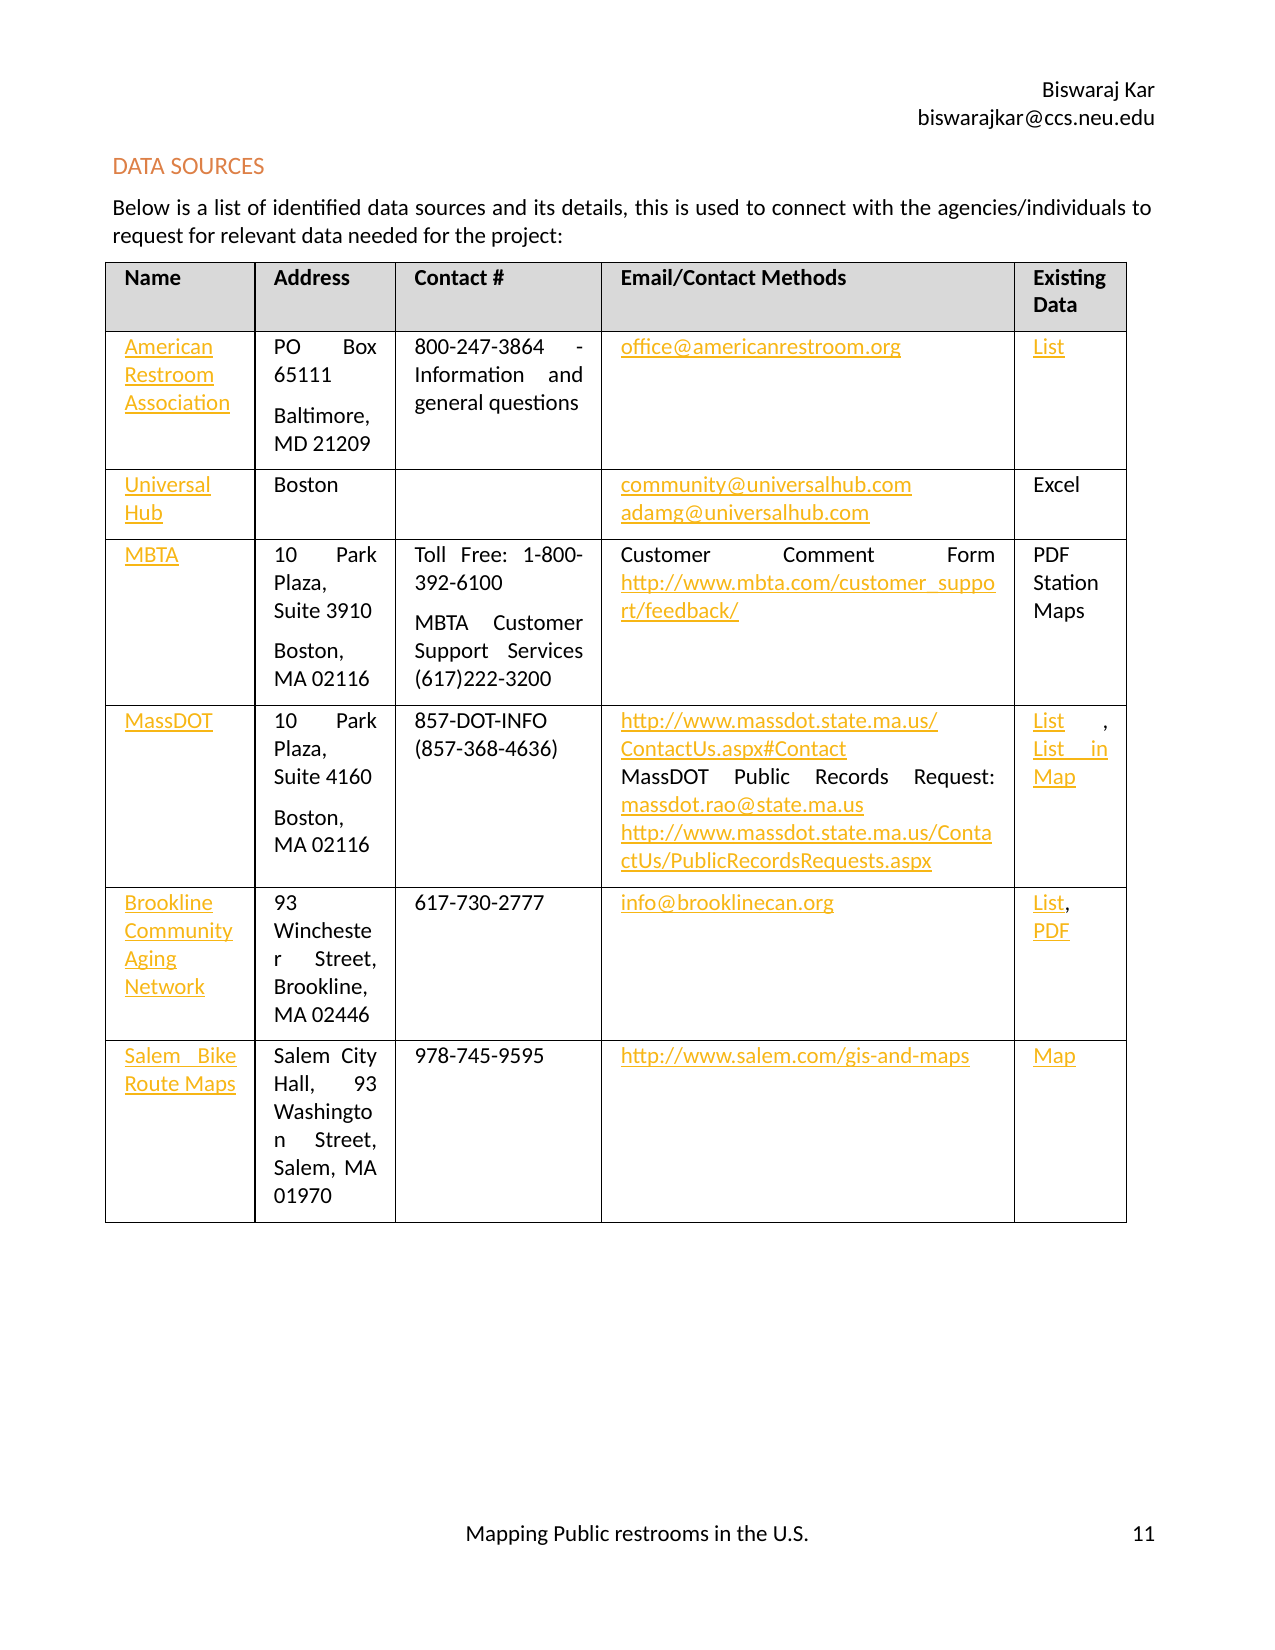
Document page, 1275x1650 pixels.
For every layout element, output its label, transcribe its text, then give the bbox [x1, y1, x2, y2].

table_header Existing Data [1015, 263, 1126, 331]
table_cell info@brooklinecan.org [602, 888, 1014, 1040]
table_cell Salem Bike Route Maps [106, 1041, 254, 1222]
table_cell Map [1015, 1041, 1126, 1222]
table_cell PDF Station Maps [1015, 540, 1126, 705]
table_cell List , List in Map [1015, 706, 1126, 887]
table_cell [396, 470, 601, 539]
table_cell Toll Free: 1-800-392-6100 MBTA Customer Support Services (617)222-3200 [396, 540, 601, 705]
table_cell American Restroom Association [106, 332, 254, 469]
table_header Email/Contact Methods [602, 263, 1014, 331]
table_cell http://www.massdot.state.ma.us/ContactUs.aspx#Contact MassDOT Public Records Request: massdot.rao@state.ma.us http://www.massdot.state.ma.us/ContactUs/PublicRecordsRequests.aspx [602, 706, 1014, 887]
table_cell 93 Winchester Street, Brookline, MA 02446 [256, 888, 395, 1040]
table_cell http://www.salem.com/gis-and-maps [602, 1041, 1014, 1222]
table_cell MBTA [106, 540, 254, 705]
table_cell 800-247-3864 - Information and general questions [396, 332, 601, 469]
table_cell Excel [1015, 470, 1126, 539]
table_cell Boston [256, 470, 395, 539]
table_cell 617-730-2777 [396, 888, 601, 1040]
table_cell MassDOT [106, 706, 254, 887]
table_cell List [1015, 332, 1126, 469]
table_cell PO Box 65111 Baltimore, MD 21209 [256, 332, 395, 469]
table_cell 857-DOT-INFO (857-368-4636) [396, 706, 601, 887]
table_cell office@americanrestroom.org [602, 332, 1014, 469]
table_header Name [106, 263, 254, 331]
table_cell Customer Comment Form http://www.mbta.com/customer_support/feedback/ [602, 540, 1014, 705]
text Below is a list of identified data sources and its details, this is used to connect with the agencies/individuals to request for relevant data needed for the project: [112, 193, 1155, 249]
table_cell 10 Park Plaza, Suite 4160 Boston, MA 02116 [256, 706, 395, 887]
table_header Contact # [396, 263, 601, 331]
table_cell 978-745-9595 [396, 1041, 601, 1222]
table_cell Universal Hub [106, 470, 254, 539]
table_cell Brookline Community Aging Network [106, 888, 254, 1040]
subtitle Data Sources [112, 150, 1155, 181]
table_cell 10 Park Plaza, Suite 3910 Boston, MA 02116 [256, 540, 395, 705]
table_cell Salem City Hall, 93 Washington Street, Salem, MA 01970 [256, 1041, 395, 1222]
table_cell List, PDF [1015, 888, 1126, 1040]
table_cell community@universalhub.com adamg@universalhub.com [602, 470, 1014, 539]
table_header Address [256, 263, 395, 331]
